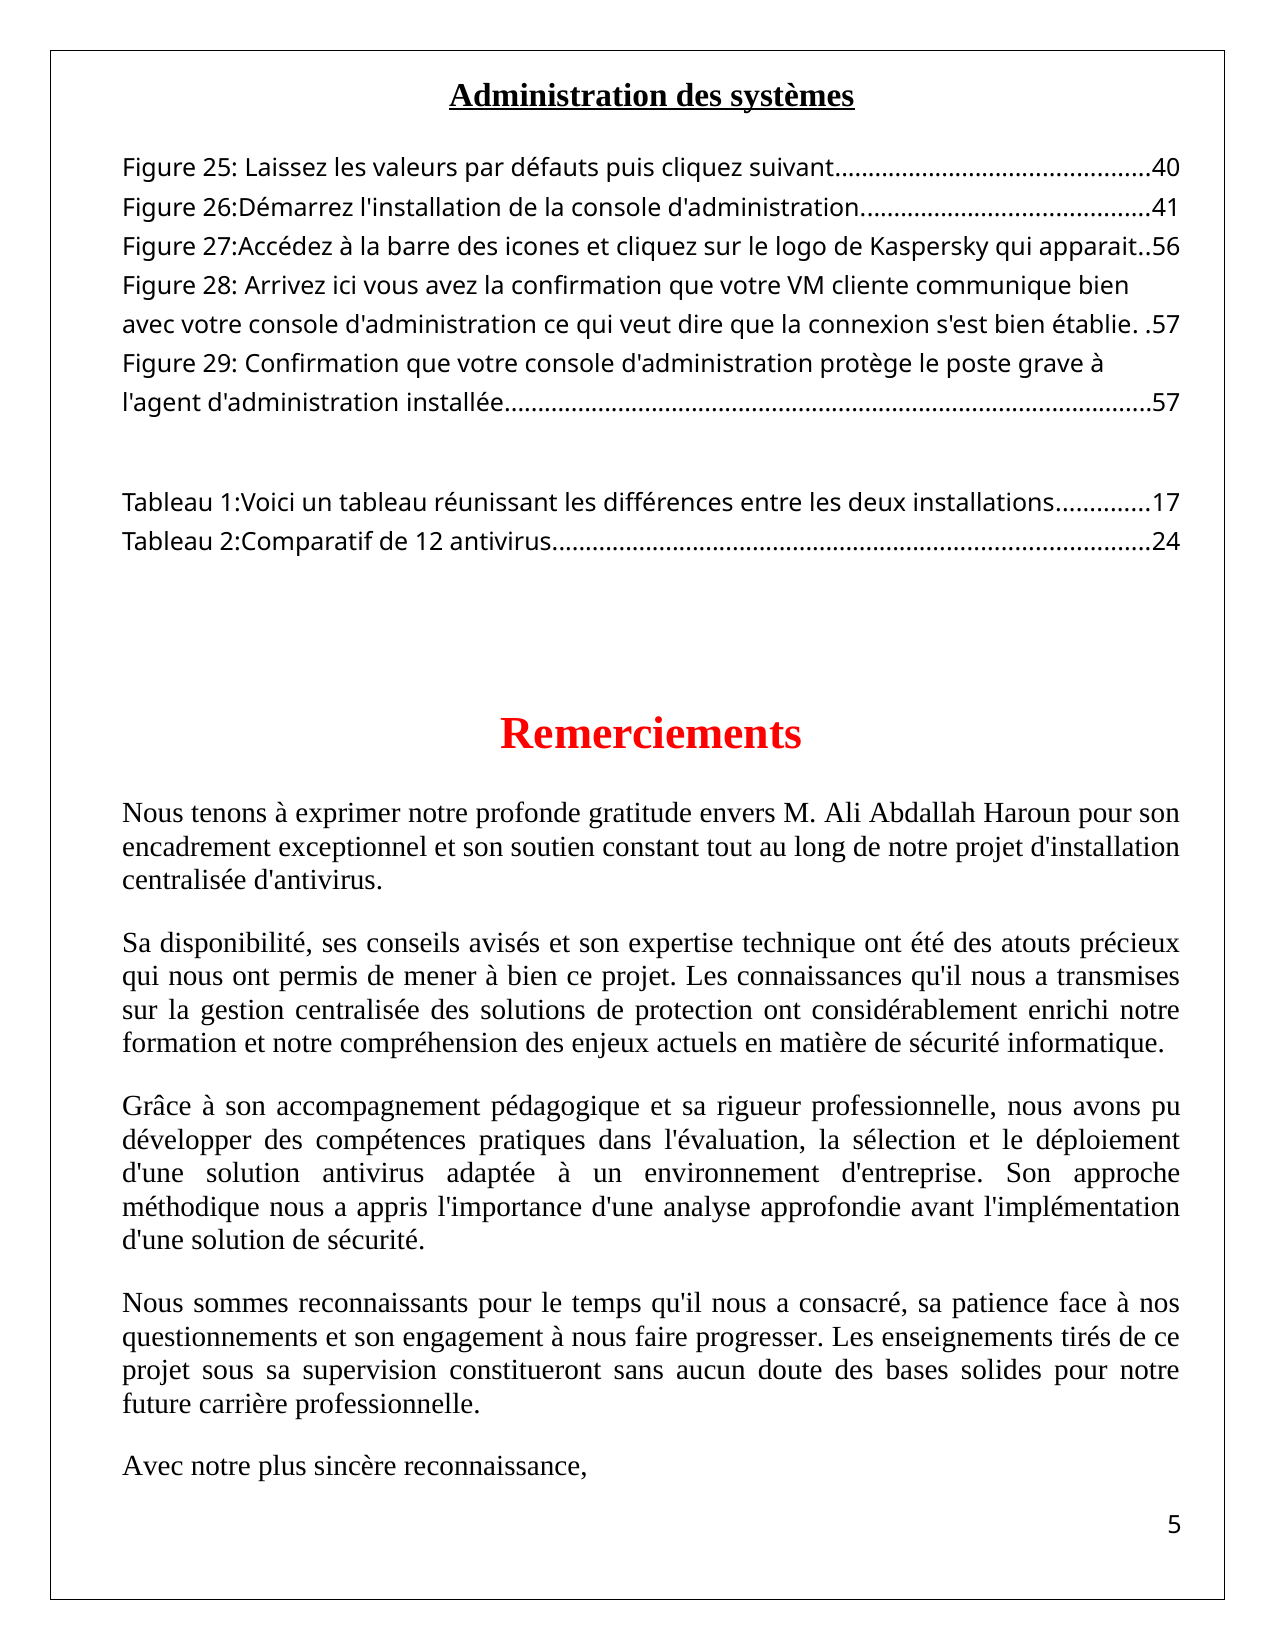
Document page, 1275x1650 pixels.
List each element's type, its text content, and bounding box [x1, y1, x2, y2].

text Nous sommes reconnaissants pour le temps qu'il nous a consacré, sa patience face à nos questionnements et son engagement à nous faire progresser. Les enseignements tirés de ce projet sous sa supervision constitueront sans aucun doute des bases solides pour notre future carrière professionnelle. [122, 1285, 1181, 1419]
text Tableau 1:Voici un tableau réunissant les différences entre les deux installations 17 [122, 485, 1181, 519]
text Figure 28: Arrivez ici vous avez la confirmation que votre VM cliente communique bien avec votre console d'administration ce qui veut dire que la connexion s'est bien établie 57 [122, 267, 1181, 341]
text Figure 29: Confirmation que votre console d'administration protège le poste grave à l'agent d'administration installée 57 [122, 346, 1181, 419]
text Figure 27:Accédez à la barre des icones et cliquez sur le logo de Kaspersky qui apparait 56 [122, 228, 1181, 262]
subtitle Remerciements [122, 706, 1181, 758]
text Figure 25: Laissez les valeurs par défauts puis cliquez suivant 40 [122, 150, 1181, 184]
text Avec notre plus sincère reconnaissance, [122, 1448, 1181, 1482]
text Sa disponibilité, ses conseils avisés et son expertise technique ont été des atouts précieux qui nous ont permis de mener à bien ce projet. Les connaissances qu'il nous a transmises sur la gestion centralisée des solutions de protection ont considérablement enrichi notre formation et notre compréhension des enjeux actuels en matière de sécurité informatique. [122, 925, 1181, 1059]
text Tableau 2:Comparatif de 12 antivirus. 24 [122, 524, 1181, 558]
text Figure 26:Démarrez l'installation de la console d'administration. 41 [122, 189, 1181, 223]
text Grâce à son accompagnement pédagogique et sa rigueur professionnelle, nous avons pu développer des compétences pratiques dans l'évaluation, la sélection et le déploiement d'une solution antivirus adaptée à un environnement d'entreprise. Son approche méthodique nous a appris l'importance d'une analyse approfondie avant l'implémentation d'une solution de sécurité. [122, 1088, 1181, 1256]
text Nous tenons à exprimer notre profonde gratitude envers M. Ali Abdallah Haroun pour son encadrement exceptionnel et son soutien constant tout au long de notre projet d'installation centralisée d'antivirus. [122, 795, 1181, 896]
